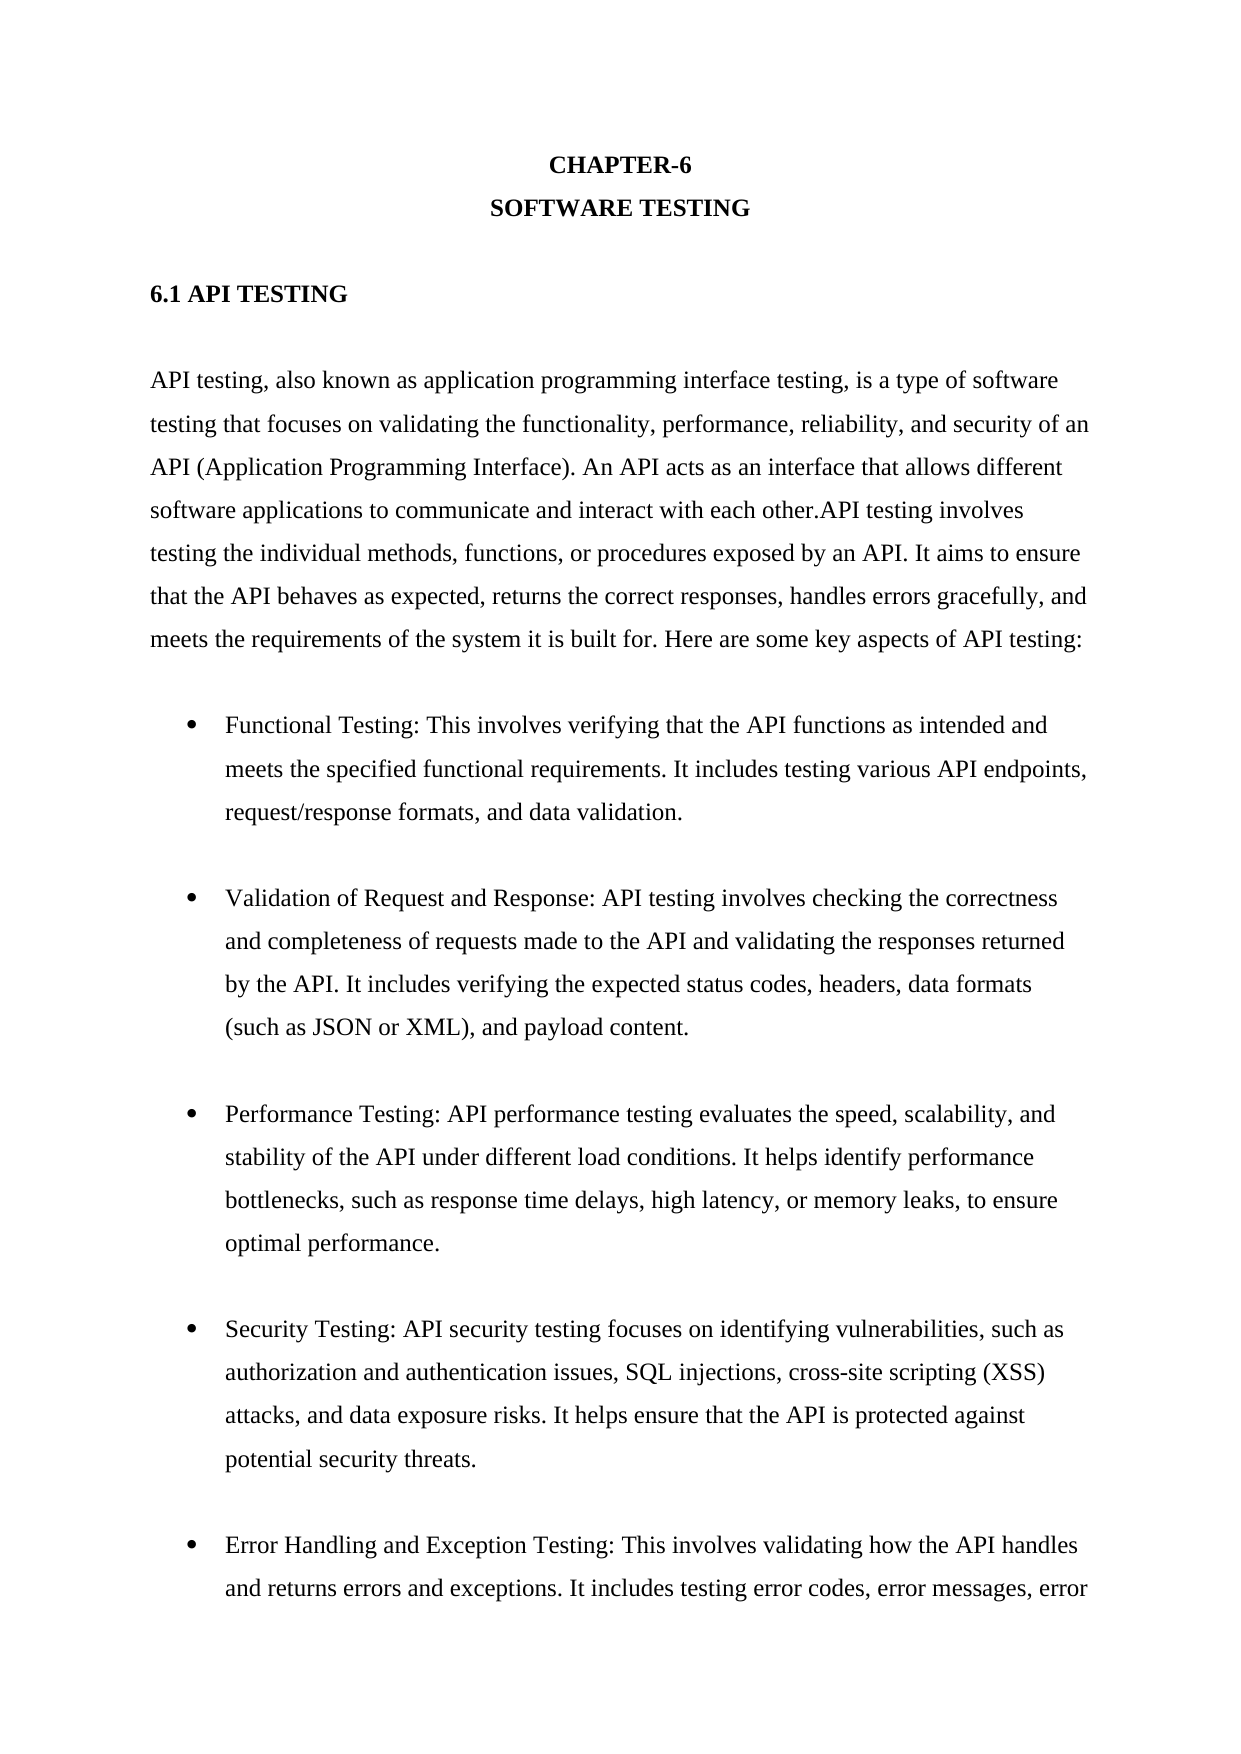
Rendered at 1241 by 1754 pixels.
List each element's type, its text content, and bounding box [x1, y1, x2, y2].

list Functional Testing: This involves verifying that the API functions as intended and meets the specified functional requirements. It includes testing various API endpoints, request/response formats, and data validation. [187, 711, 1090, 826]
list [187, 1530, 1090, 1602]
text CHAPTER-6 [150, 150, 1090, 179]
list Performance Testing: API performance testing evaluates the speed, scalability, and stability of the API under different load conditions. It helps identify performance bottlenecks, such as response time delays, high latency, or memory leaks, to ensure optimal performance. [187, 1099, 1090, 1257]
list Validation of Request and Response: API testing involves checking the correctness and completeness of requests made to the API and validating the responses returned by the API. It includes verifying the expected status codes, headers, data formats (such as JSON or XML), and payload content. [187, 883, 1090, 1041]
text SOFTWARE TESTING [150, 193, 1090, 222]
text 6.1 API TESTING [150, 279, 1090, 308]
text API testing, also known as application programming interface testing, is a type of software testing that focuses on validating the functionality, performance, reliability, and security of an API (Application Programming Interface). An API acts as an interface that allows different software applications to communicate and interact with each other.API testing involves testing the individual methods, functions, or procedures exposed by an API. It aims to ensure that the API behaves as expected, returns the correct responses, handles errors gracefully, and meets the requirements of the system it is built for. Here are some key aspects of API testing: [150, 366, 1090, 653]
list Security Testing: API security testing focuses on identifying vulnerabilities, such as authorization and authentication issues, SQL injections, cross-site scripting (XSS) attacks, and data exposure risks. It helps ensure that the API is protected against potential security threats. [187, 1314, 1090, 1472]
